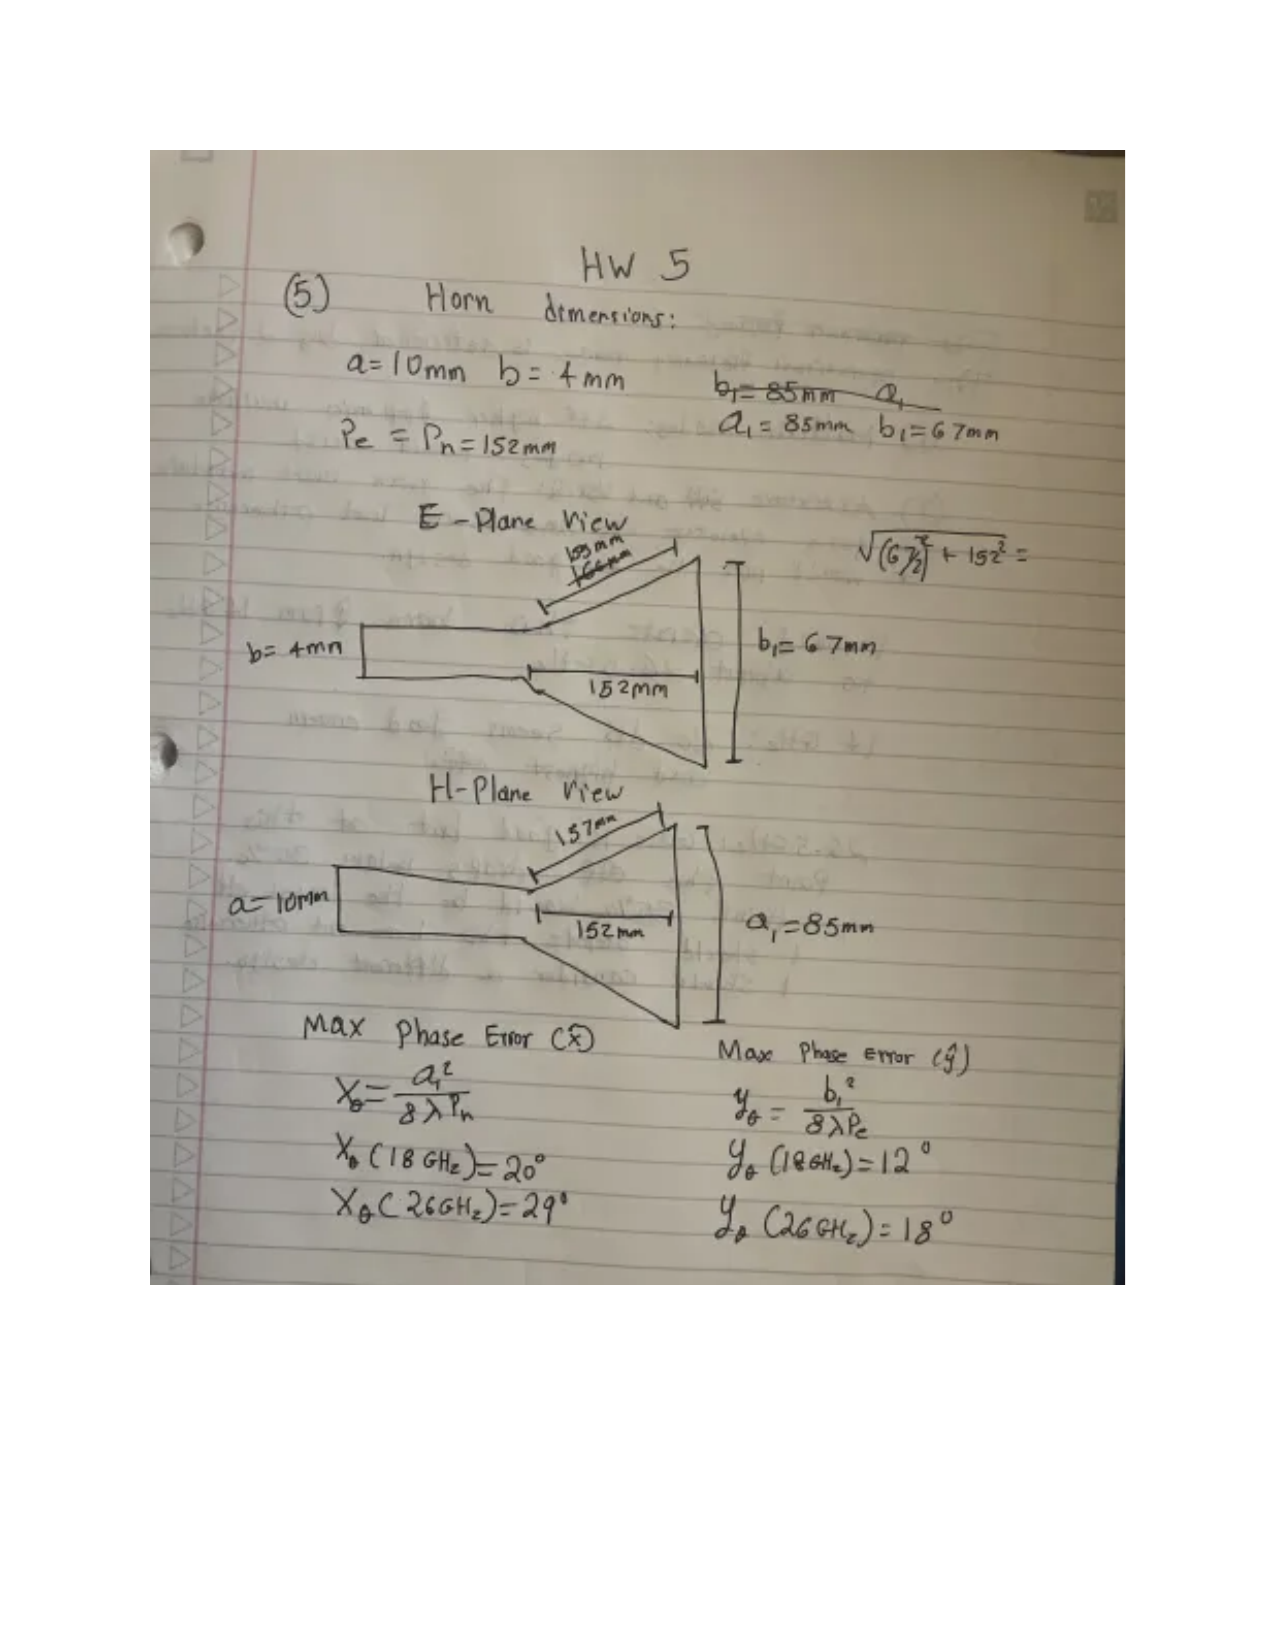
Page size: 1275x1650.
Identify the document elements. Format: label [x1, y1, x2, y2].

picture [150, 150, 1125, 1285]
